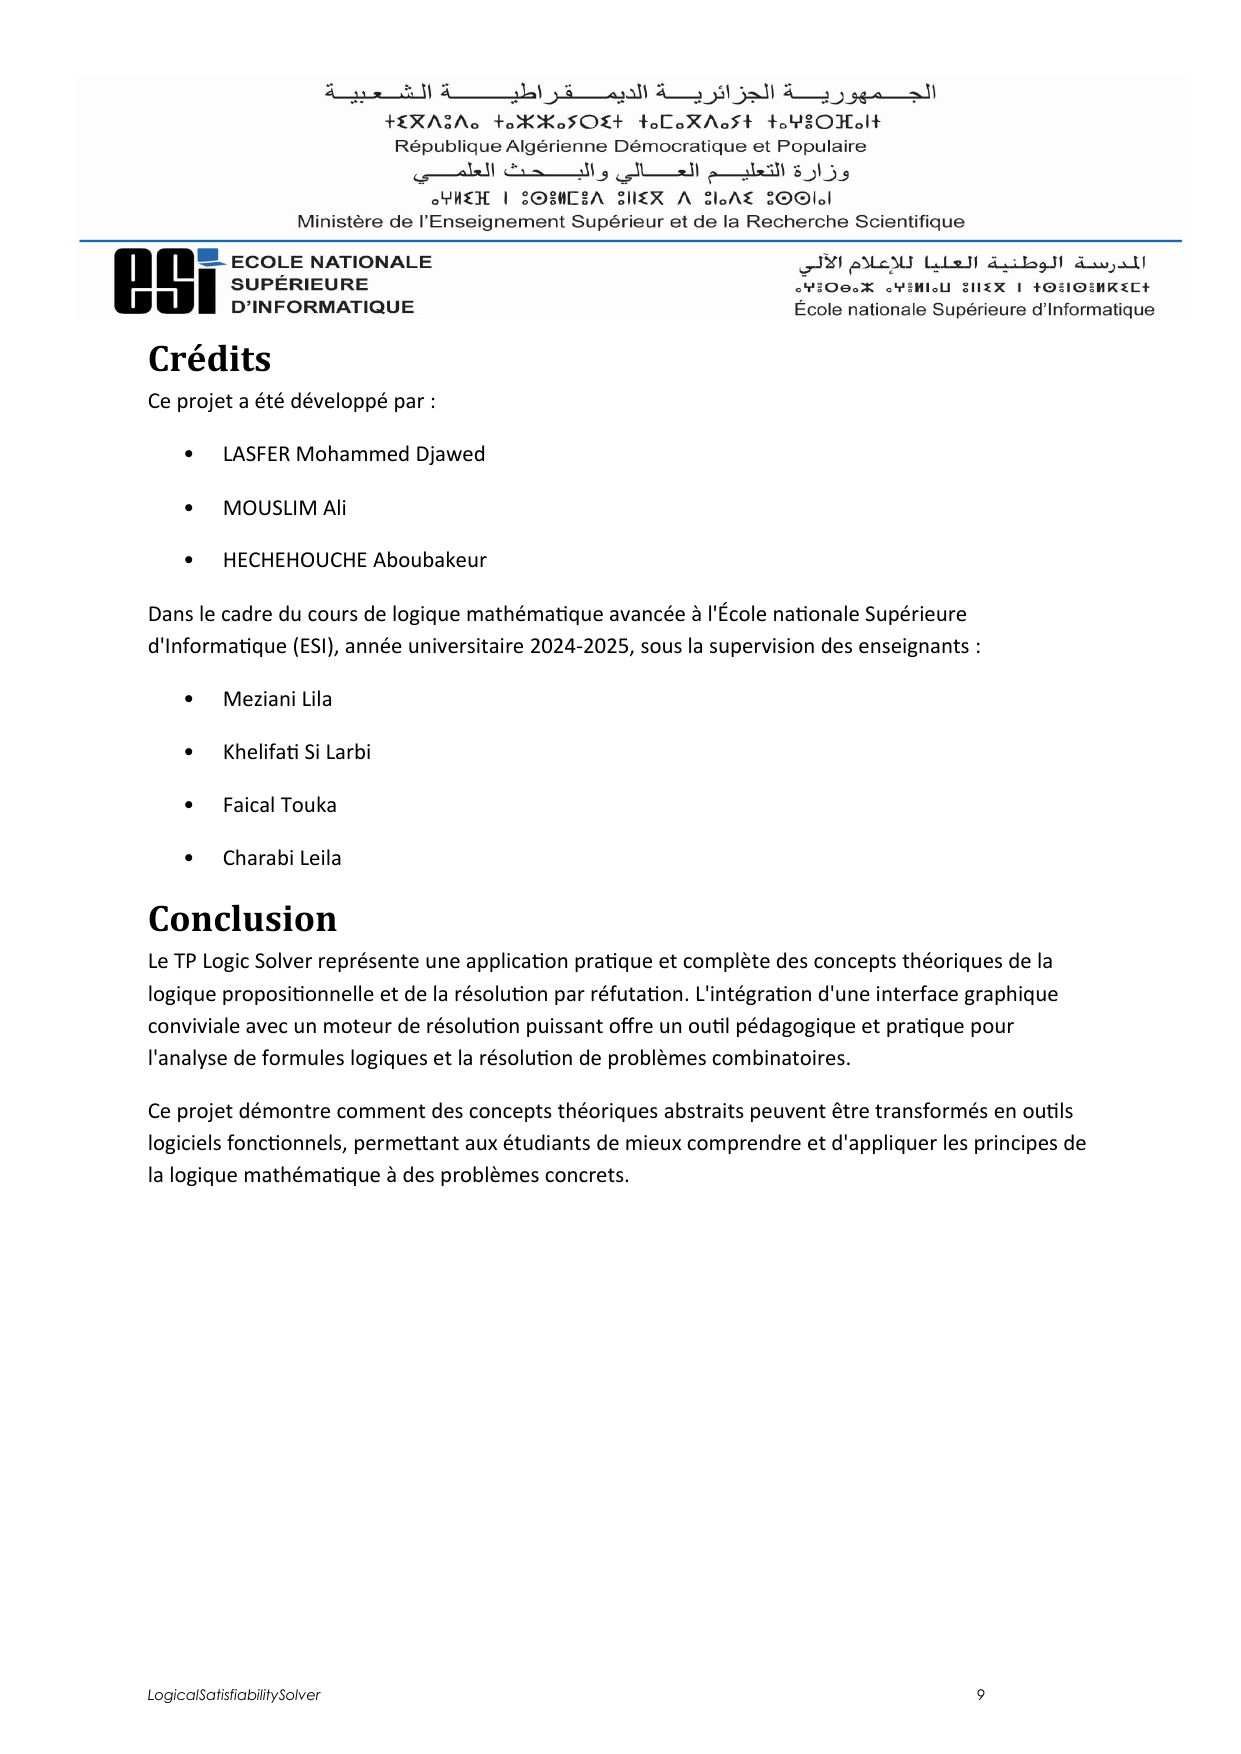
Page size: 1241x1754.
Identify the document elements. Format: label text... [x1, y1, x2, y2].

list Faical Touka [185, 790, 1092, 818]
list HECHEHOUCHE Aboubakeur [185, 546, 1092, 574]
subtitle Crédits [148, 336, 1092, 380]
text Ce projet a été développé par : [148, 387, 1092, 414]
text Le TP Logic Solver représente une application pratique et complète des concepts théoriques de la logique propositionnelle et de la résolution par réfutation. L'intégration d'une interface graphique conviviale avec un moteur de résolution puissant offre un outil pédagogique et pratique pour l'analyse de formules logiques et la résolution de problèmes combinatoires. [148, 946, 1092, 1071]
subtitle Conclusion [148, 896, 1092, 940]
list MOUSLIM Ali [185, 493, 1092, 521]
list LASFER Mohammed Djawed [185, 439, 1092, 468]
list Meziani Lila [185, 684, 1092, 712]
picture [76, 75, 1186, 319]
list Khelifati Si Larbi [185, 737, 1092, 765]
text Dans le cadre du cours de logique mathématique avancée à l'École nationale Supérieure d'Informatique (ESI), année universitaire 2024-2025, sous la supervision des enseignants : [148, 599, 1092, 659]
text Ce projet démontre comment des concepts théoriques abstraits peuvent être transformés en outils logiciels fonctionnels, permettant aux étudiants de mieux comprendre et d'appliquer les principes de la logique mathématique à des problèmes concrets. [148, 1096, 1092, 1188]
list Charabi Leila [185, 843, 1092, 871]
